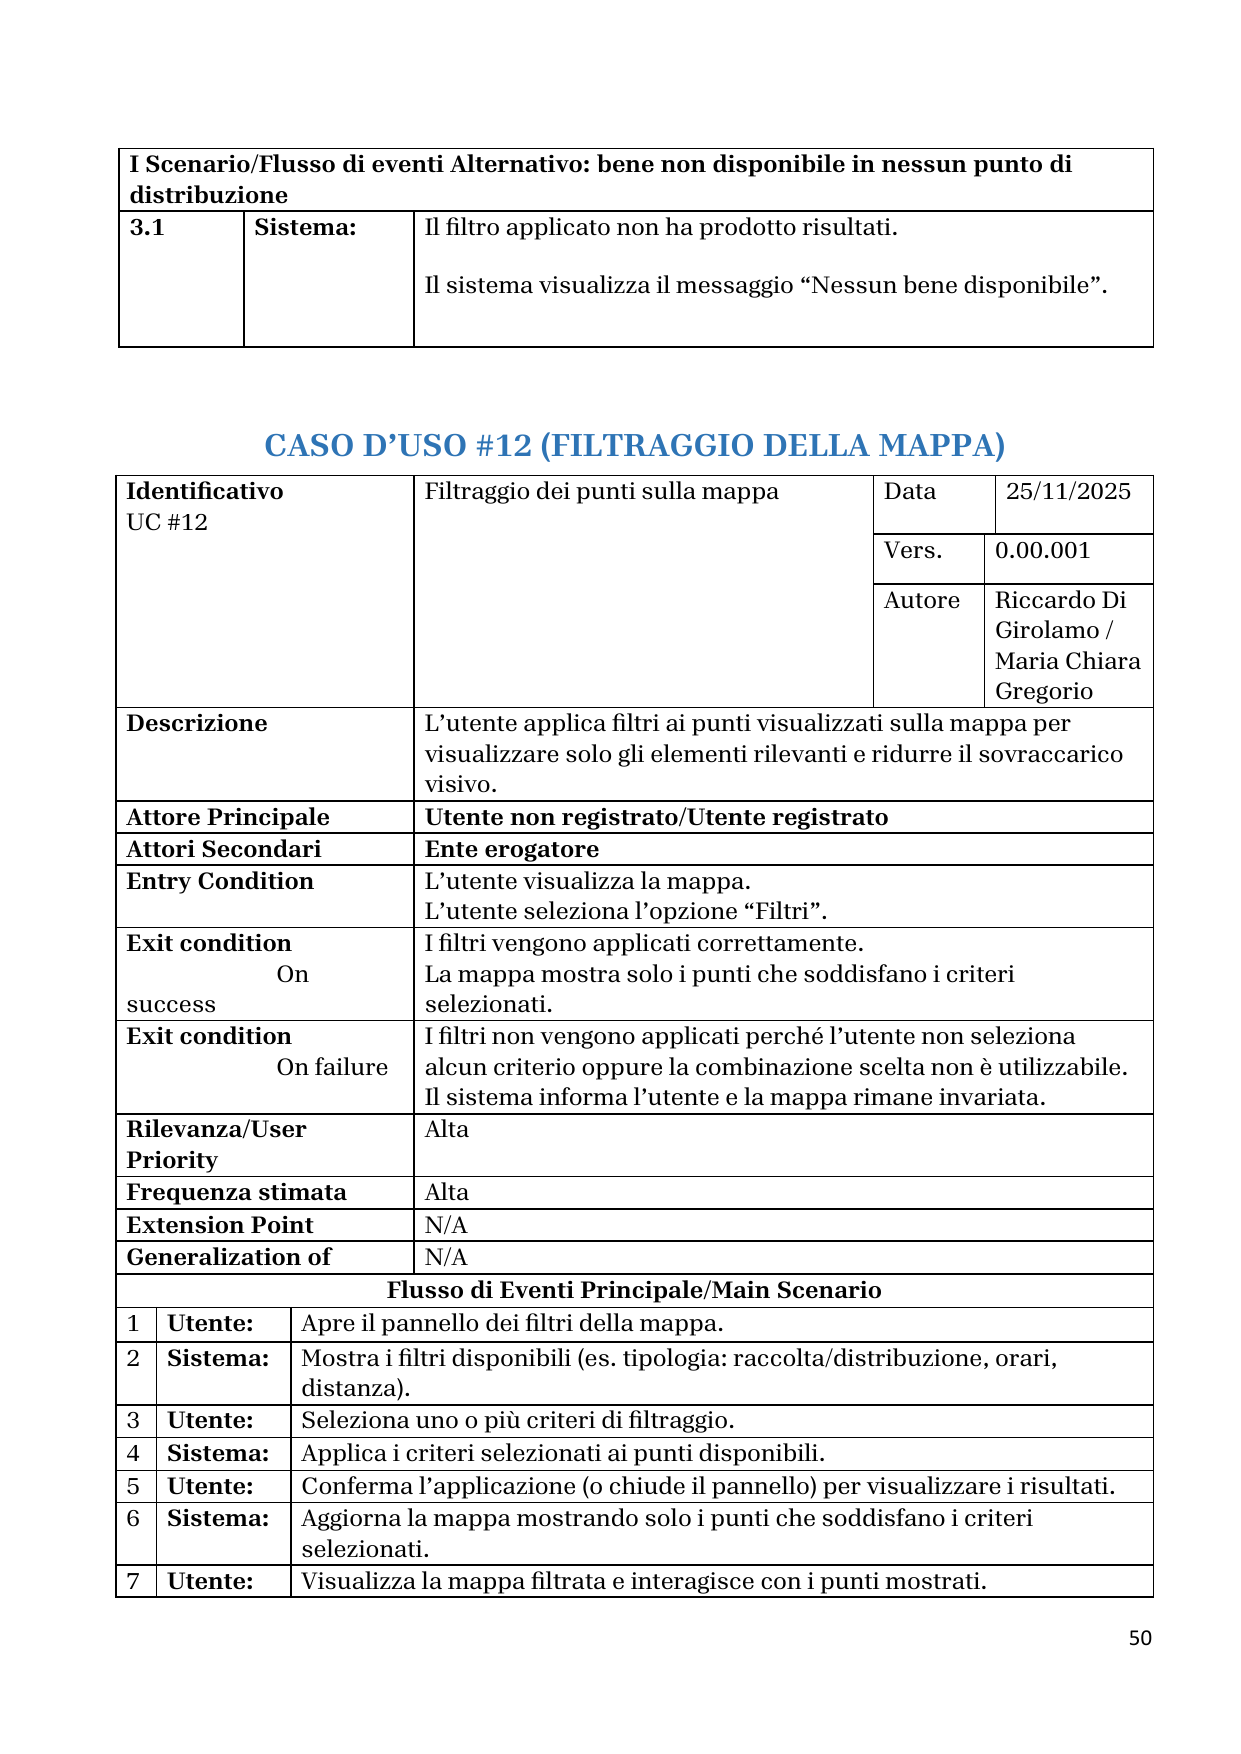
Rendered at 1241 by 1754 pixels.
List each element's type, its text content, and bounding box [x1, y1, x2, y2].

table_cell Utente: [157, 1566, 290, 1596]
table_cell Utente: [157, 1471, 290, 1502]
table_cell N/A [415, 1210, 1153, 1240]
table_cell Frequenza stimata [117, 1177, 413, 1208]
table_cell Alta [415, 1115, 1153, 1176]
table_cell L’utente applica filtri ai punti visualizzati sulla mappa per visualizzare solo gli elementi rilevanti e ridurre il sovraccarico visivo. [415, 708, 1153, 800]
table_cell I filtri vengono applicati correttamente. La mappa mostra solo i punti che soddisfano i criteri selezionati. [415, 928, 1153, 1020]
table_header Filtraggio dei punti sulla mappa [415, 476, 873, 707]
table_header Identificativo UC #12 [117, 476, 413, 707]
table_header Data [874, 476, 995, 533]
table_cell Entry Condition [117, 866, 413, 927]
table_cell 2 [117, 1343, 156, 1404]
table_cell 7 [117, 1566, 156, 1596]
table_cell Attori Secondari [117, 834, 413, 864]
table_cell Utente: [157, 1406, 290, 1437]
table_cell Vers. [874, 535, 984, 583]
table_cell Utente: [157, 1308, 290, 1341]
table_cell Generalization of [117, 1242, 413, 1273]
table_cell Extension Point [117, 1210, 413, 1240]
table_cell Alta [415, 1177, 1153, 1208]
table_cell I filtri non vengono applicati perché l’utente non seleziona alcun criterio oppure la combinazione scelta non è utilizzabile. Il sistema informa l’utente e la mappa rimane invariata. [415, 1021, 1153, 1113]
table_cell Flusso di Eventi Principale/Main Scenario [117, 1275, 1153, 1307]
table_cell Sistema: [157, 1503, 290, 1564]
table_cell L’utente visualizza la mappa. L’utente seleziona l’opzione “Filtri”. [415, 866, 1153, 927]
table_cell Sistema: [157, 1438, 290, 1469]
table_cell Mostra i filtri disponibili (es. tipologia: raccolta/distribuzione, orari, distanza). [292, 1343, 1153, 1404]
table_cell 4 [117, 1438, 156, 1469]
table_cell Apre il pannello dei filtri della mappa. [292, 1308, 1153, 1341]
table_cell Riccardo Di Girolamo / Maria Chiara Gregorio [985, 585, 1153, 707]
table_cell 6 [117, 1503, 156, 1564]
table_cell 0.00.001 [985, 535, 1153, 583]
table_cell Applica i criteri selezionati ai punti disponibili. [292, 1438, 1153, 1469]
table_cell 1 [117, 1308, 156, 1341]
table_cell Autore [874, 585, 984, 707]
table_cell Attore Principale [117, 802, 413, 832]
table_cell Sistema: [245, 212, 413, 346]
table_cell Aggiorna la mappa mostrando solo i punti che soddisfano i criteri selezionati. [292, 1503, 1153, 1564]
table_cell I Scenario/Flusso di eventi Alternativo: bene non disponibile in nessun punto di distribuzione [120, 149, 1153, 210]
table_cell Descrizione [117, 708, 413, 800]
table_cell 3 [117, 1406, 156, 1437]
table_cell Sistema: [157, 1343, 290, 1404]
table_cell N/A [415, 1242, 1153, 1273]
table_cell Seleziona uno o più criteri di filtraggio. [292, 1406, 1153, 1437]
table_cell 5 [117, 1471, 156, 1502]
table_cell Visualizza la mappa filtrata e interagisce con i punti mostrati. [292, 1566, 1153, 1596]
table_cell Ente erogatore [415, 834, 1153, 864]
table_header 25/11/2025 [996, 476, 1153, 533]
table_cell Il filtro applicato non ha prodotto risultati. Il sistema visualizza il messaggio “Nessun bene disponibile”. [415, 212, 1153, 346]
table_cell Exit condition On failure [117, 1021, 413, 1113]
table_cell 3.1 [120, 212, 243, 346]
table_cell Exit condition On success [117, 928, 413, 1020]
text CASO D’USO #12 (FILTRAGGIO DELLA MAPPA) [118, 425, 1152, 466]
table_cell Rilevanza/User Priority [117, 1115, 413, 1176]
table_cell Conferma l’applicazione (o chiude il pannello) per visualizzare i risultati. [292, 1471, 1153, 1502]
table_cell Utente non registrato/Utente registrato [415, 802, 1153, 832]
